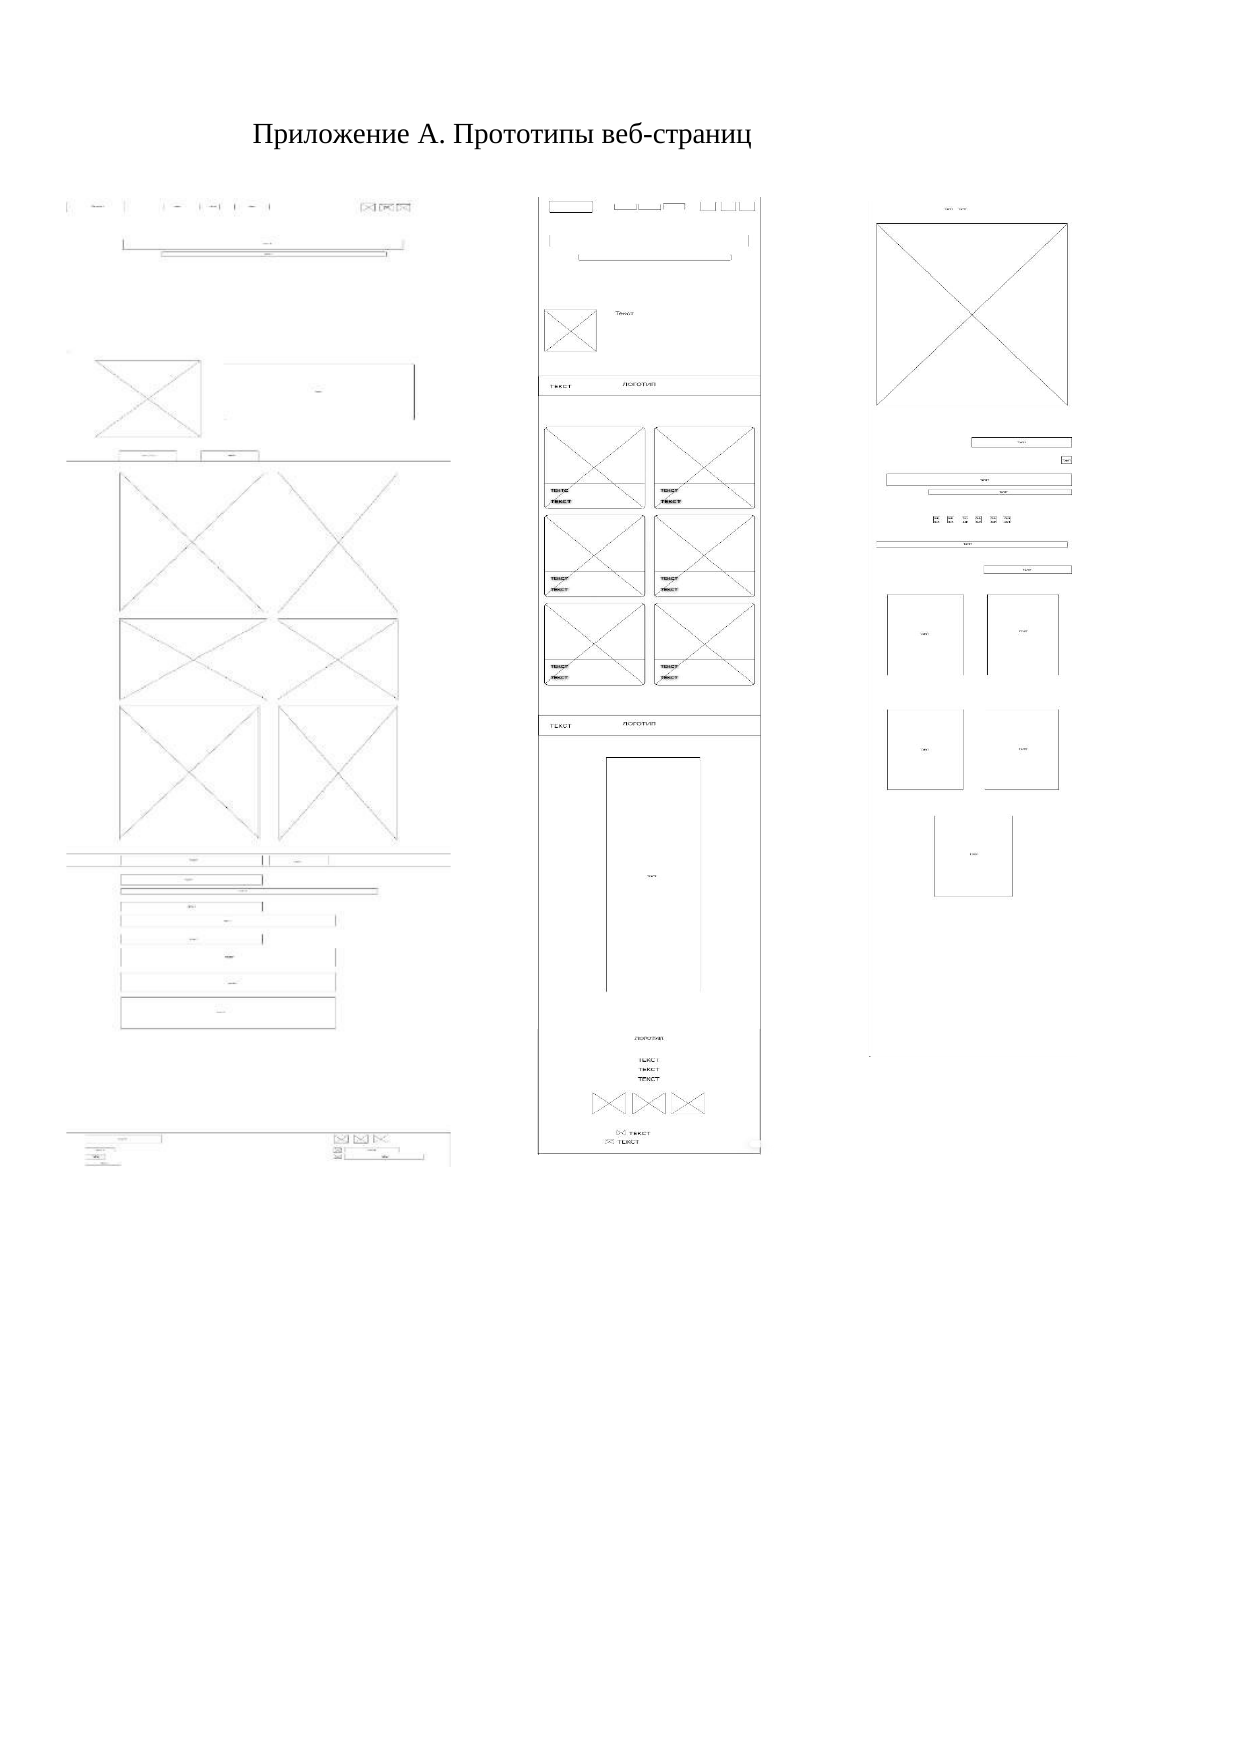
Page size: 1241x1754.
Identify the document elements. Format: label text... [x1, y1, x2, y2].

picture [66, 198, 451, 1167]
picture [537, 197, 775, 1161]
text Приложение А. Прототипы веб-страниц [252, 116, 1240, 149]
picture [868, 201, 1077, 1057]
